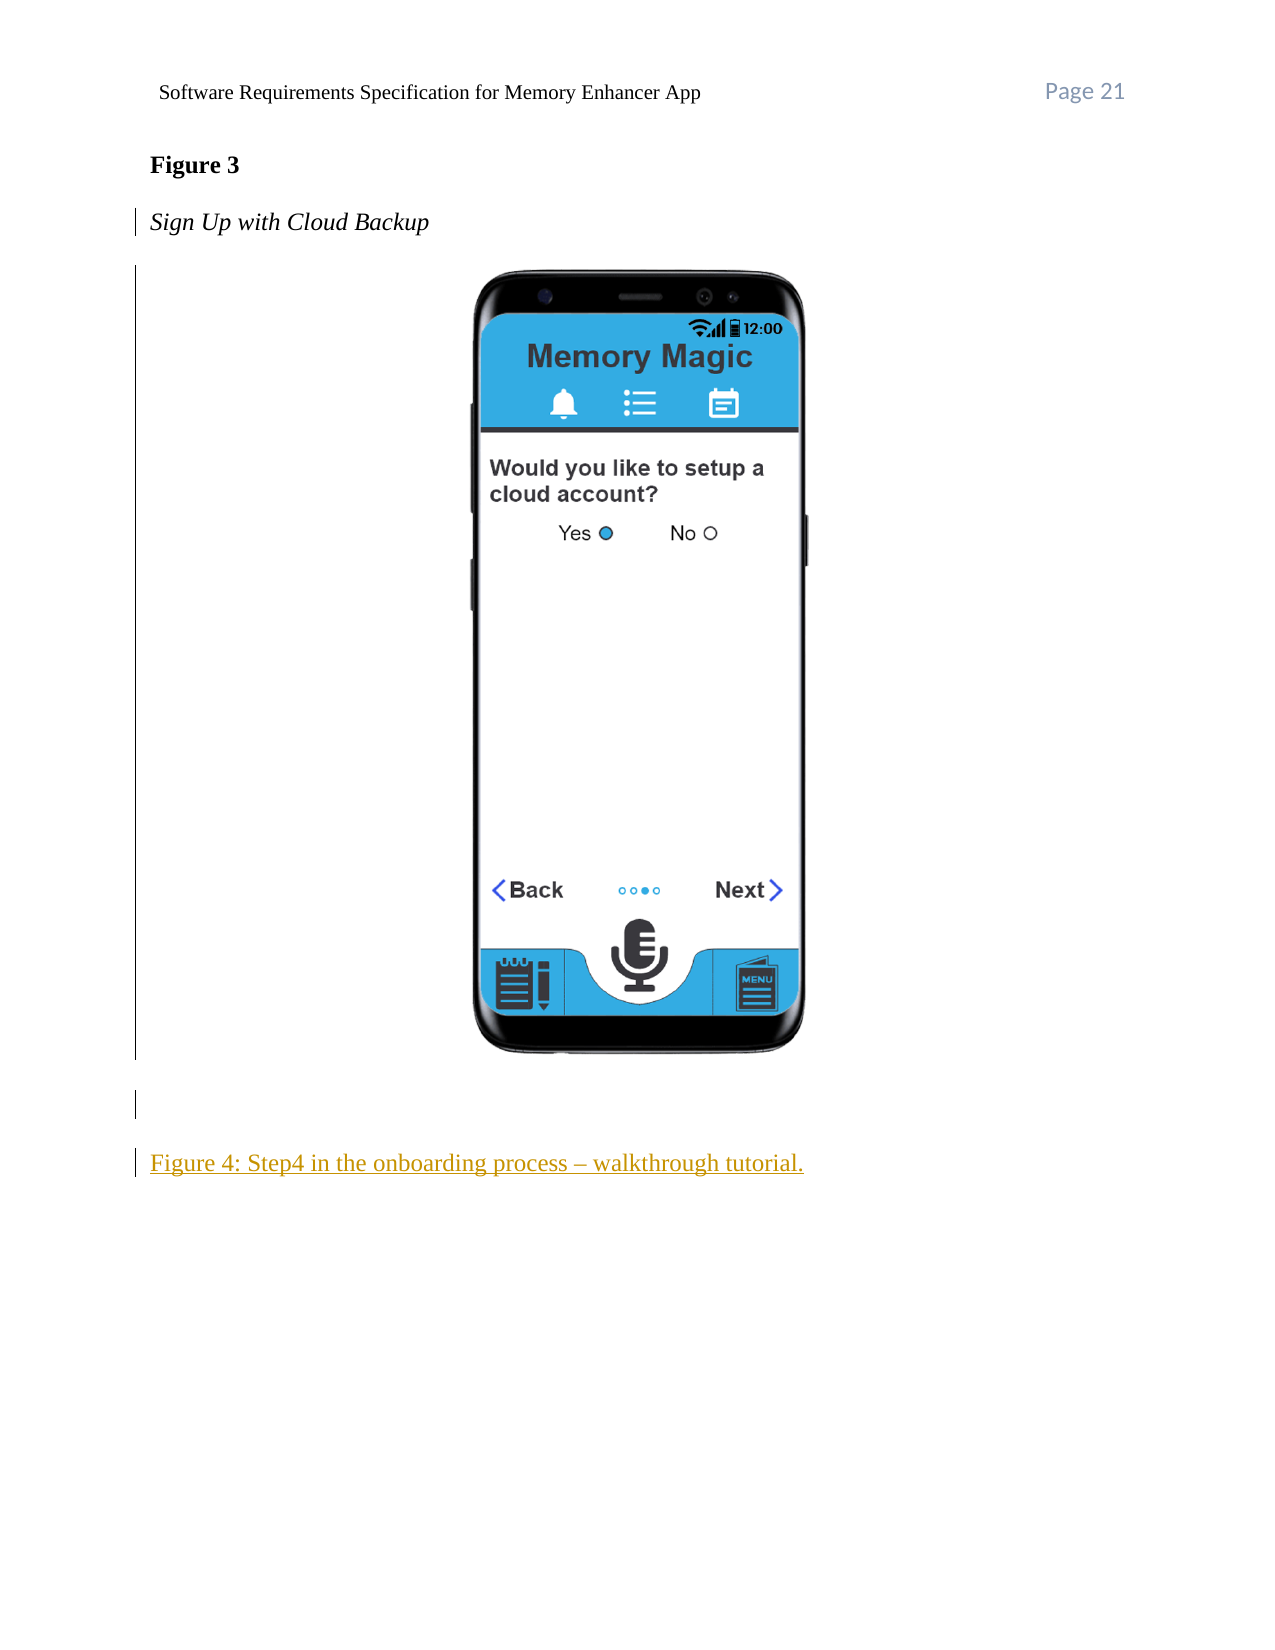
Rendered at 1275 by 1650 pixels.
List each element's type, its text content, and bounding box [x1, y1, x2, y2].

text Figure 3 [150, 150, 1125, 179]
text Sign Up with Cloud Backup [150, 207, 1125, 236]
picture [464, 265, 811, 1060]
